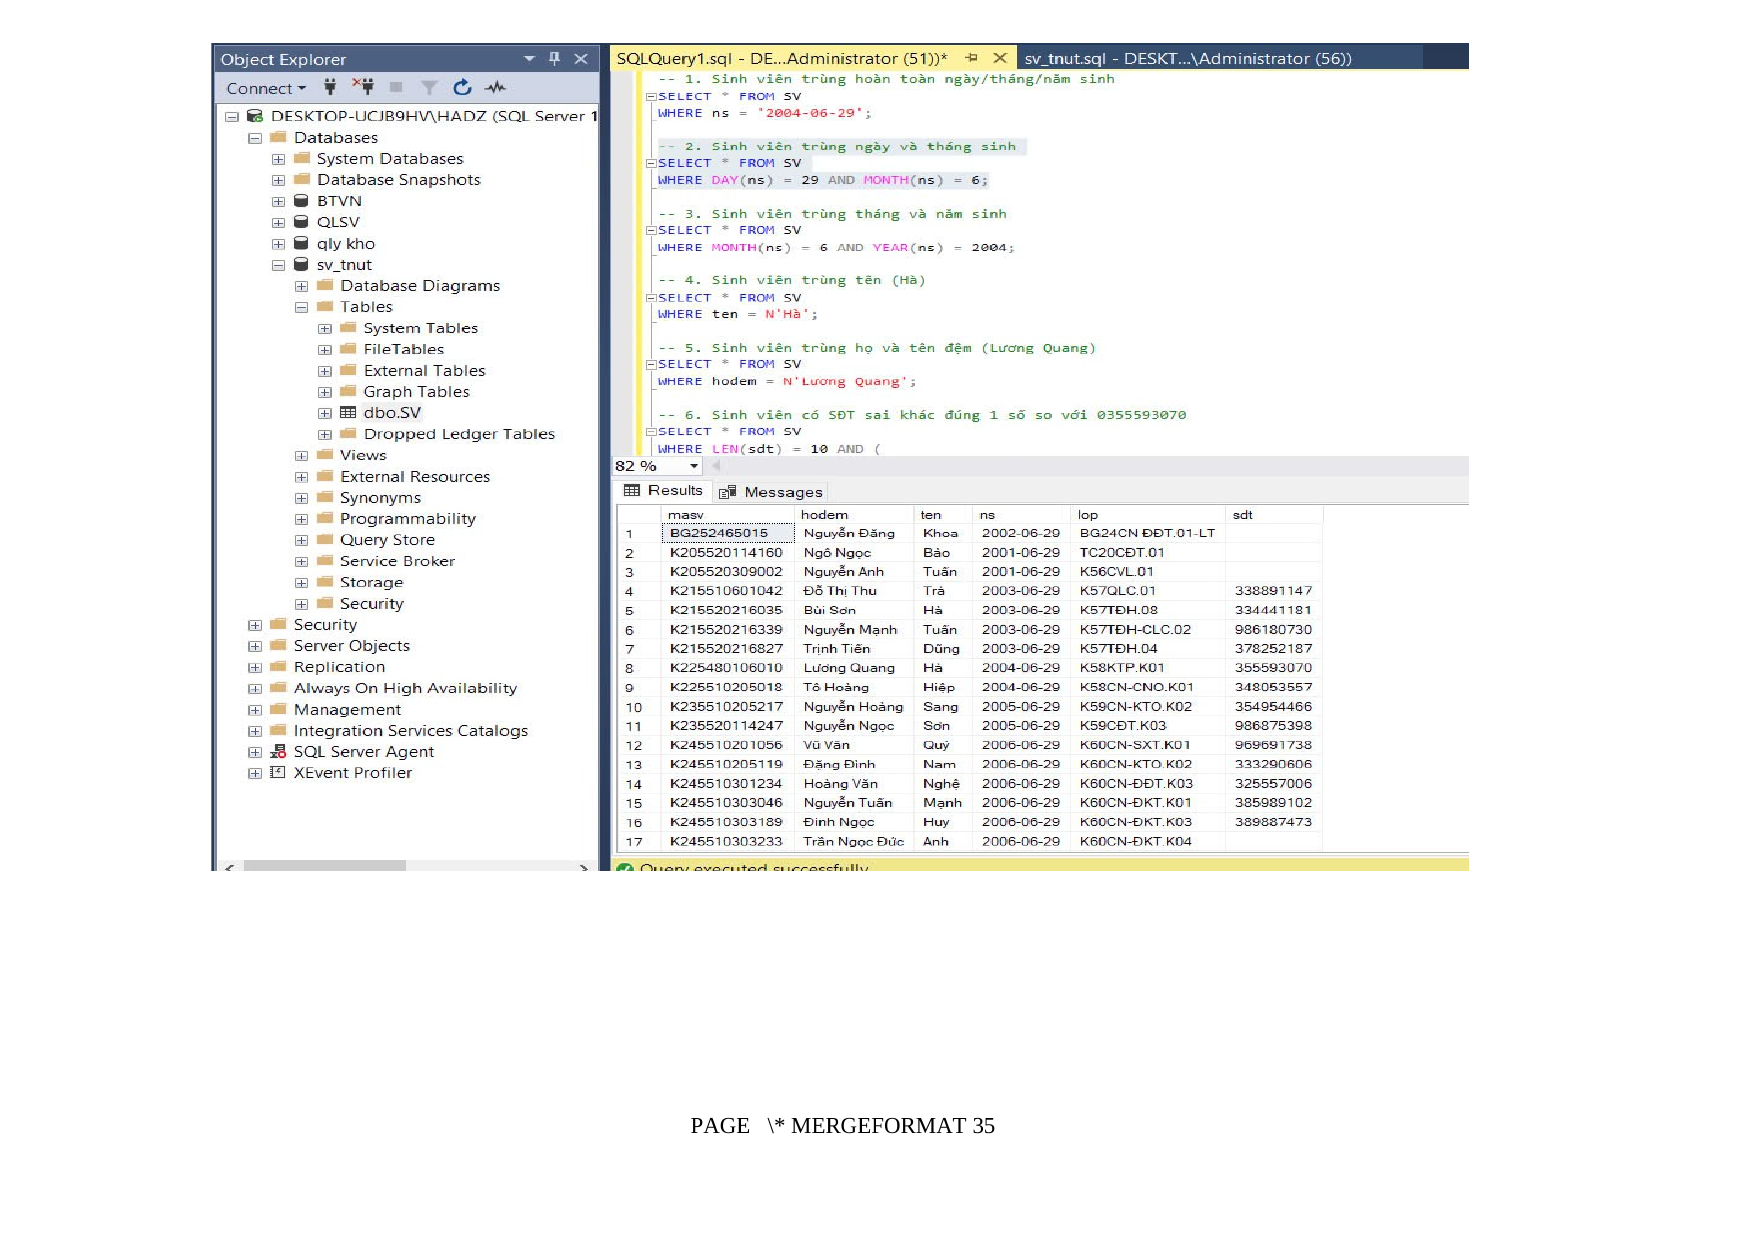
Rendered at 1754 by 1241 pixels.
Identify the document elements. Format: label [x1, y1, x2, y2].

picture [211, 43, 1469, 871]
